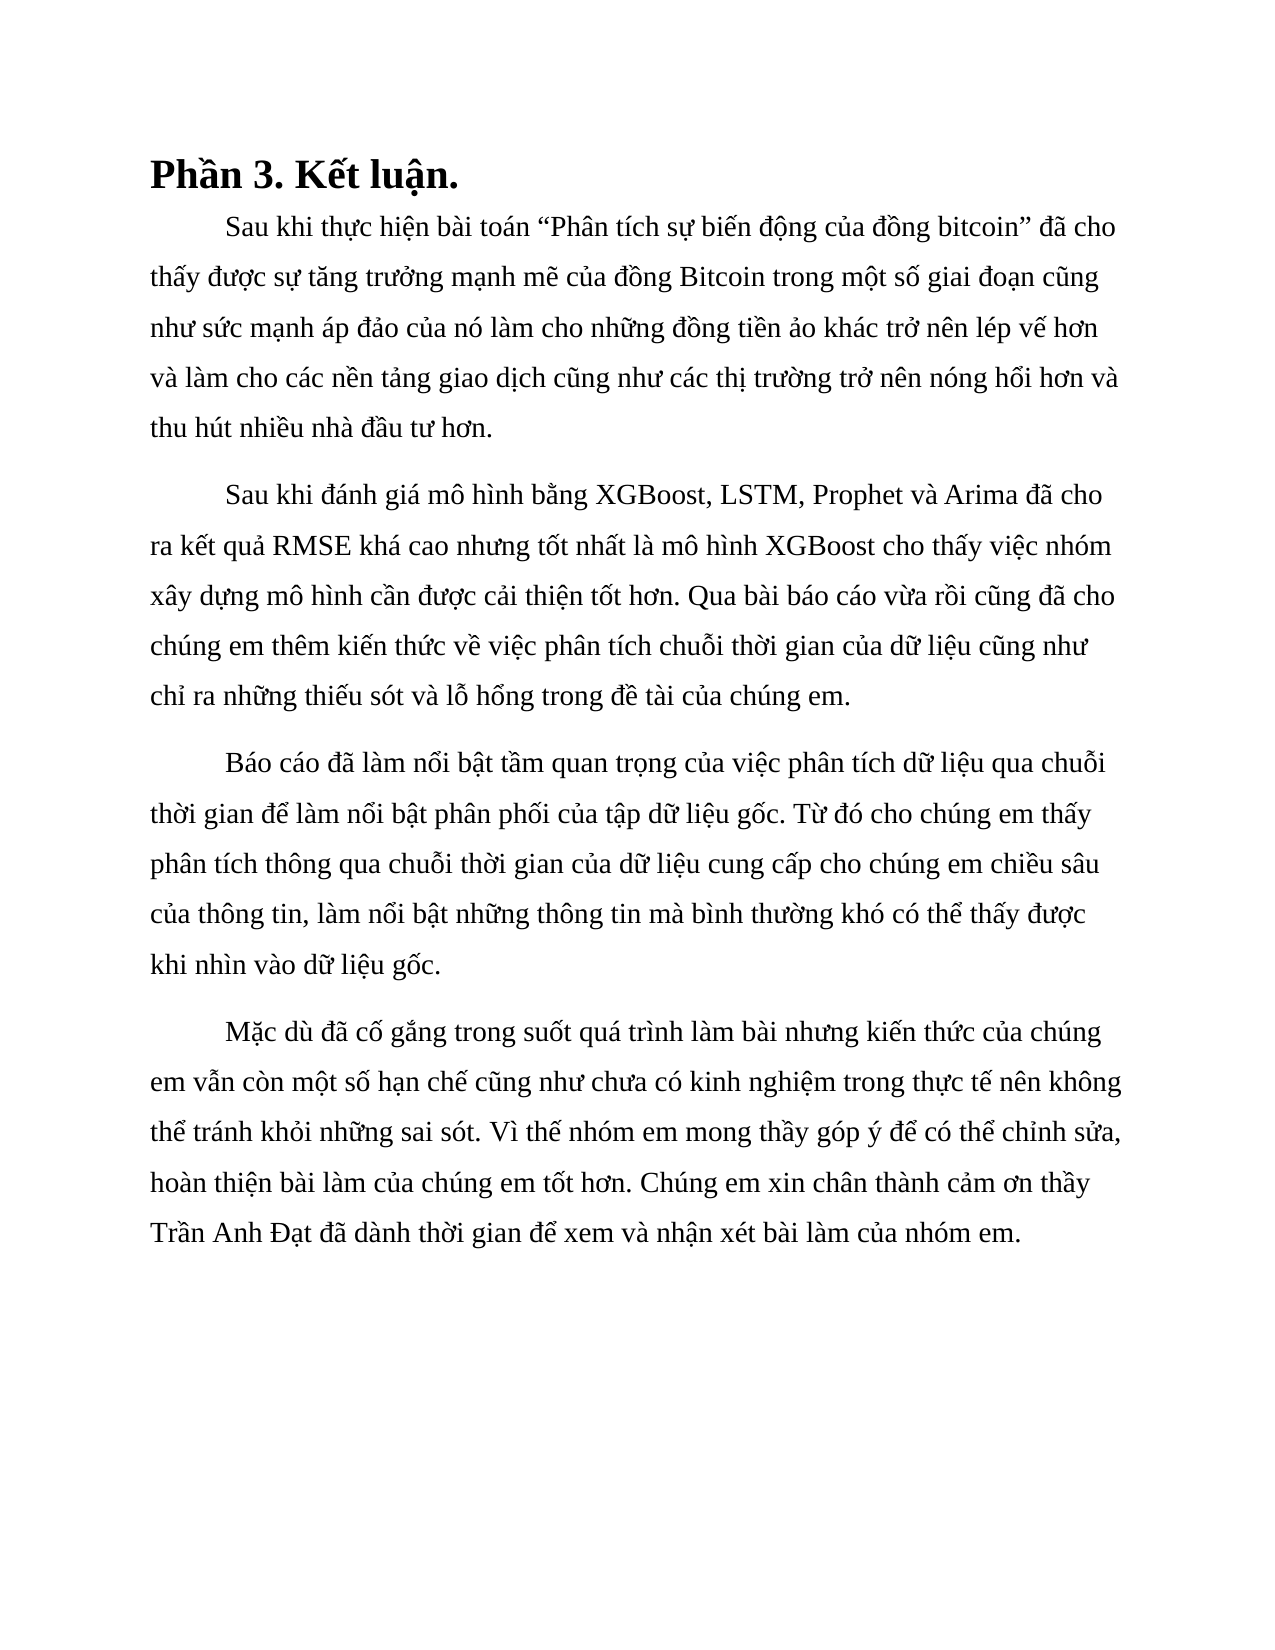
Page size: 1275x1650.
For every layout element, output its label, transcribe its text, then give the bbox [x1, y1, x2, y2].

text Sau khi đánh giá mô hình bằng XGBoost, LSTM, Prophet và Arima đã cho ra kết quả RMSE khá cao nhưng tốt nhất là mô hình XGBoost cho thấy việc nhóm xây dựng mô hình cần được cải thiện tốt hơn. Qua bài báo cáo vừa rồi cũng đã cho chúng em thêm kiến thức về việc phân tích chuỗi thời gian của dữ liệu cũng như chỉ ra những thiếu sót và lỗ hổng trong đề tài của chúng em. [150, 477, 1125, 712]
text Mặc dù đã cố gắng trong suốt quá trình làm bài nhưng kiến thức của chúng em vẫn còn một số hạn chế cũng như chưa có kinh nghiệm trong thực tế nên không thể tránh khỏi những sai sót. Vì thế nhóm em mong thầy góp ý để có thể chỉnh sửa, hoàn thiện bài làm của chúng em tốt hơn. Chúng em xin chân thành cảm ơn thầy Trần Anh Đạt đã dành thời gian để xem và nhận xét bài làm của nhóm em. [150, 1014, 1125, 1248]
subtitle Phần 3. Kết luận. [150, 150, 1125, 198]
text Báo cáo đã làm nổi bật tầm quan trọng của việc phân tích dữ liệu qua chuỗi thời gian để làm nổi bật phân phối của tập dữ liệu gốc. Từ đó cho chúng em thấy phân tích thông qua chuỗi thời gian của dữ liệu cung cấp cho chúng em chiều sâu của thông tin, làm nổi bật những thông tin mà bình thường khó có thể thấy được khi nhìn vào dữ liệu gốc. [150, 746, 1125, 980]
text Sau khi thực hiện bài toán “Phân tích sự biến động của đồng bitcoin” đã cho thấy được sự tăng trưởng mạnh mẽ của đồng Bitcoin trong một số giai đoạn cũng như sức mạnh áp đảo của nó làm cho những đồng tiền ảo khác trở nên lép vế hơn và làm cho các nền tảng giao dịch cũng như các thị trường trở nên nóng hổi hơn và thu hút nhiều nhà đầu tư hơn. [150, 209, 1125, 444]
